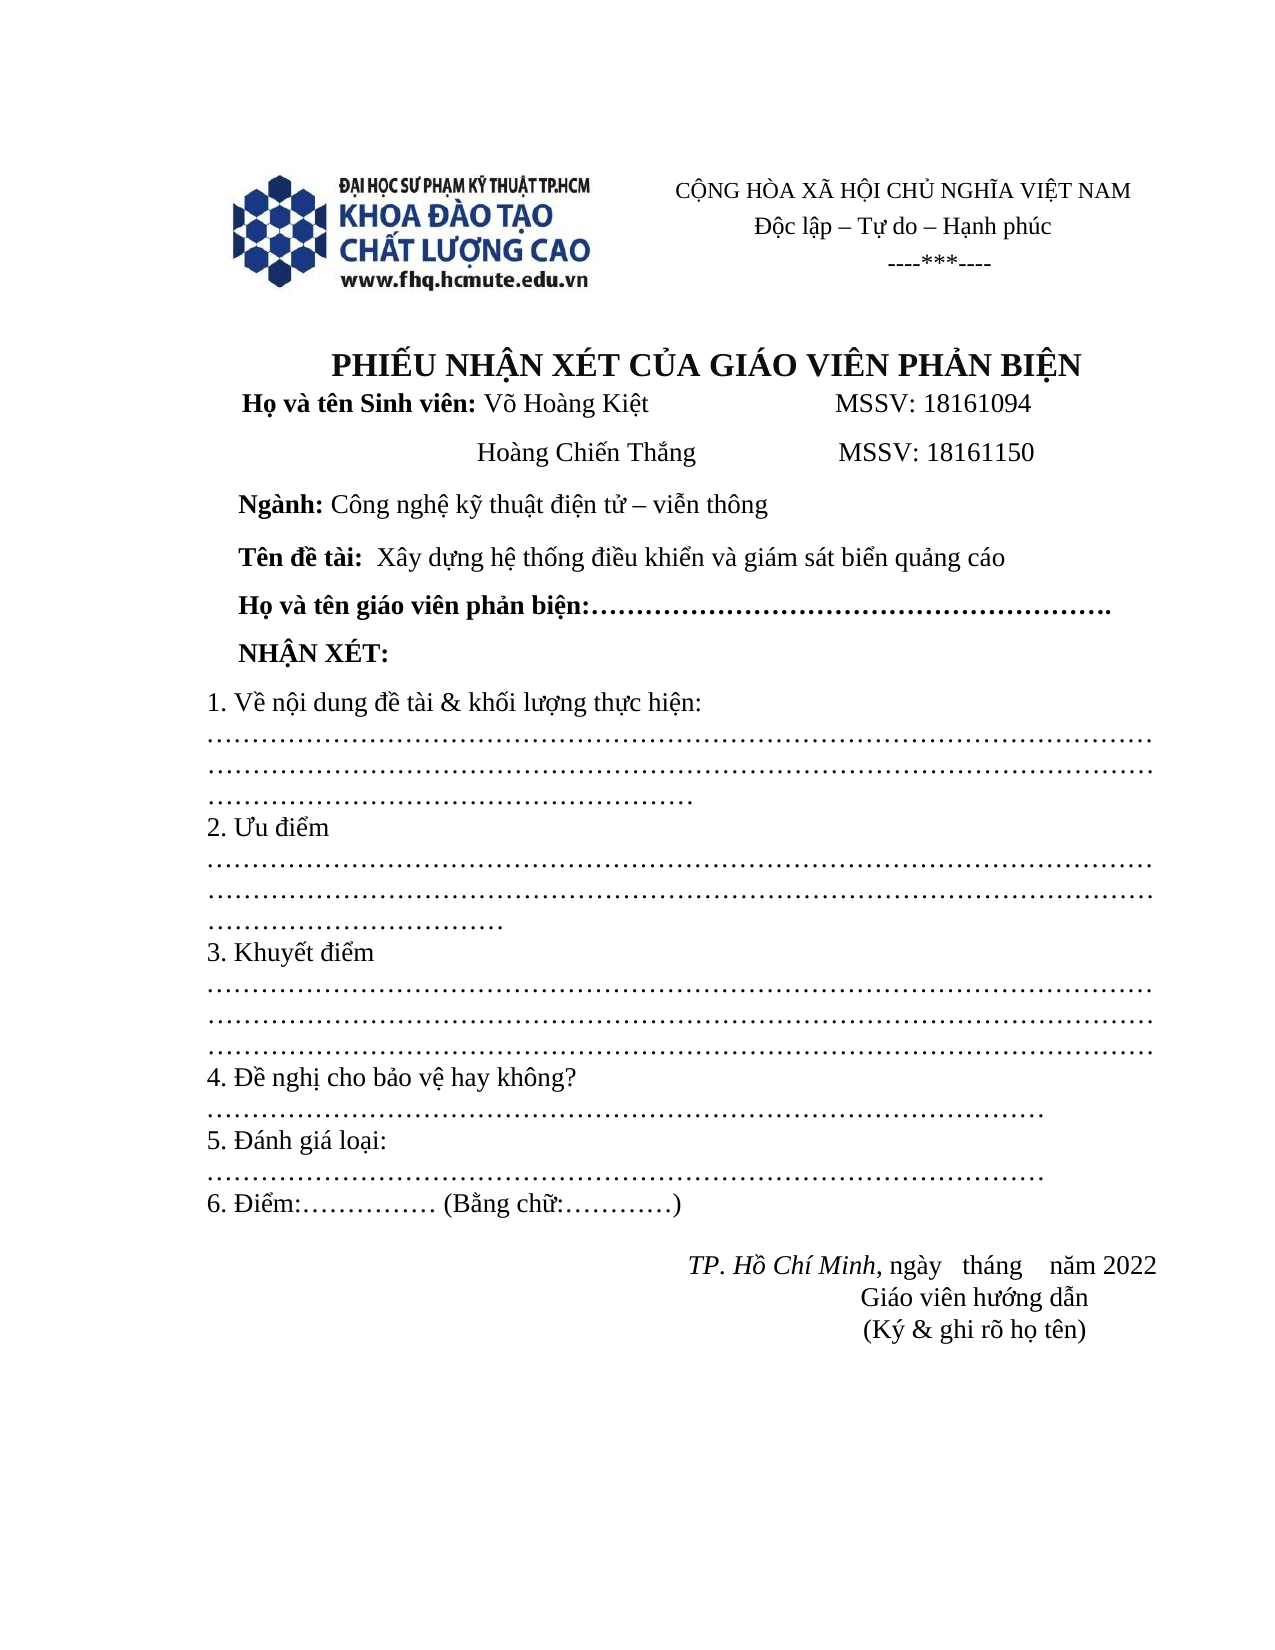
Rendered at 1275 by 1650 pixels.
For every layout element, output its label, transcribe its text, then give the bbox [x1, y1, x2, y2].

text Họ và tên giáo viên phản biện:…………………………………………………. [238, 589, 1157, 621]
picture [222, 167, 600, 298]
text ……………………………………………………………………………………………………………………………………………………………………………………………………………………………………………………………………………………… [206, 967, 1157, 1061]
text Ngành: Công nghệ kỹ thuật điện tử – viễn thông [238, 488, 1157, 519]
text Tên đề tài: Xây dựng hệ thống điều khiển và giám sát biển quảng cáo [238, 541, 1157, 572]
text ………………………………………………………………………………… [206, 1092, 1157, 1123]
text ----***---- [600, 248, 1051, 276]
text Giáo viên hướng dẫn [271, 1281, 1157, 1312]
text ………………………………………………………………………………… [206, 1155, 1157, 1186]
text (Ký & ghi rõ họ tên) [271, 1313, 1157, 1344]
list Điểm:…………… (Bằng chữ:…………) [207, 1187, 1157, 1218]
text Hoàng Chiến Thắng MSSV: 18161150 [207, 436, 1157, 467]
text Họ và tên Sinh viên: Võ Hoàng Kiệt MSSV: 18161094 [207, 387, 1157, 418]
text Độc lập – Tự do – Hạnh phúc [600, 211, 1157, 240]
picture [679, 175, 1220, 277]
text ……………………………………………………………………………………………………………………………………………………………………………………………………………………… [206, 842, 1157, 935]
text TP. Hồ Chí Minh, ngày tháng năm 2022 [270, 1249, 1157, 1281]
list Ưu điểm [207, 811, 1157, 842]
list Về nội dung đề tài & khối lượng thực hiện: [207, 686, 1157, 717]
list Đề nghị cho bảo vệ hay không? [207, 1061, 1157, 1092]
subtitle PHIẾU NHẬN XÉT CỦA GIÁO VIÊN PHẢN BIỆN [256, 346, 1157, 384]
text ………………………………………………………………………………………………………………………………………………………………………………………………………………………………………… [206, 717, 1157, 810]
list Đánh giá loại: [207, 1124, 1157, 1155]
text CỘNG HÒA XÃ HỘI CHỦ NGHĨA VIỆT NAM [600, 177, 1131, 203]
list Khuyết điểm [207, 936, 1157, 967]
text NHẬN XÉT: [238, 638, 1157, 669]
